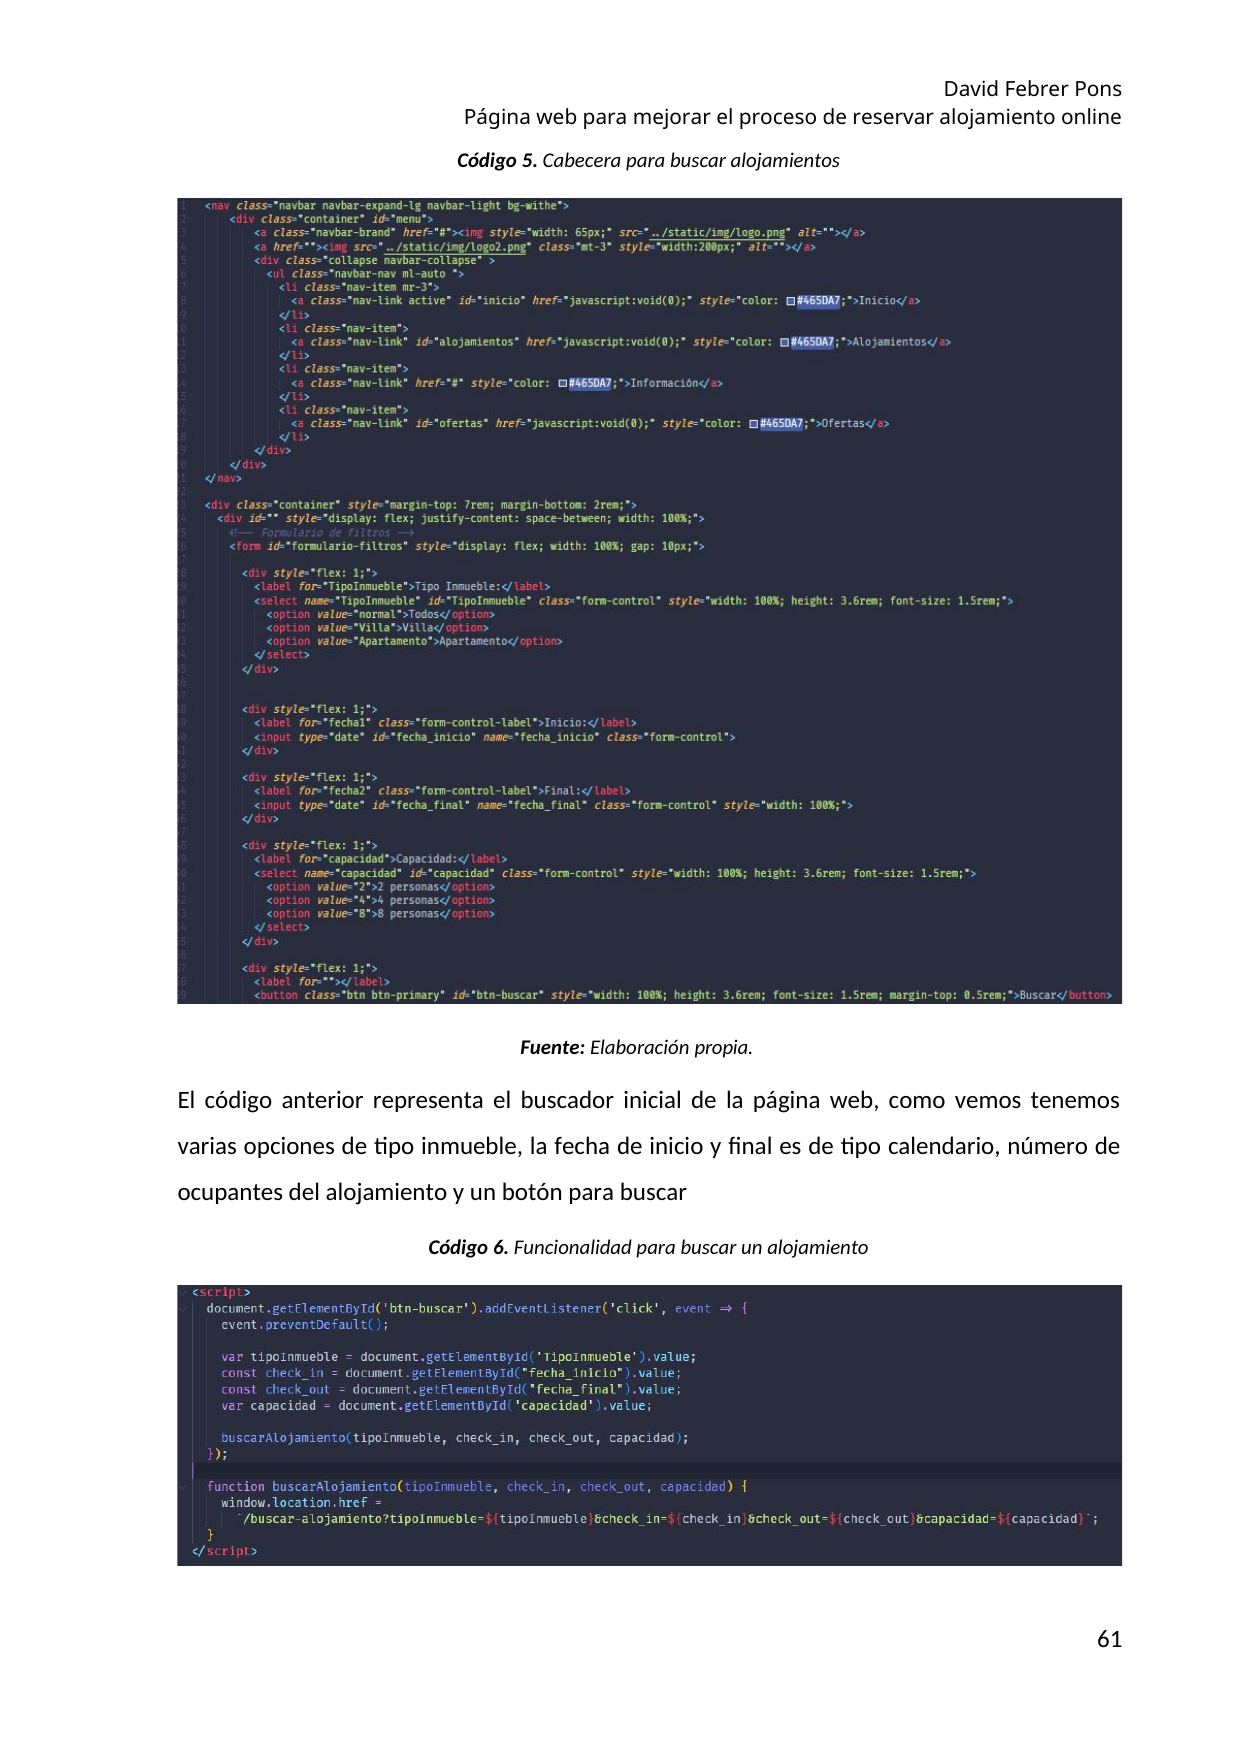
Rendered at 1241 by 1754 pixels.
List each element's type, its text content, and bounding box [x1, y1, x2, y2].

text Código 6. Funcionalidad para buscar un alojamiento [177, 1234, 1122, 1260]
picture [177, 198, 1123, 1004]
text El código anterior representa el buscador inicial de la página web, como vemos tenemos varias opciones de tipo inmueble, la fecha de inicio y final es de tipo calendario, número de ocupantes del alojamiento y un botón para buscar [177, 1084, 1122, 1207]
text Código 5. Cabecera para buscar alojamientos [177, 148, 1122, 173]
text Fuente: Elaboración propia. [178, 1034, 1097, 1059]
picture [177, 1285, 1123, 1566]
